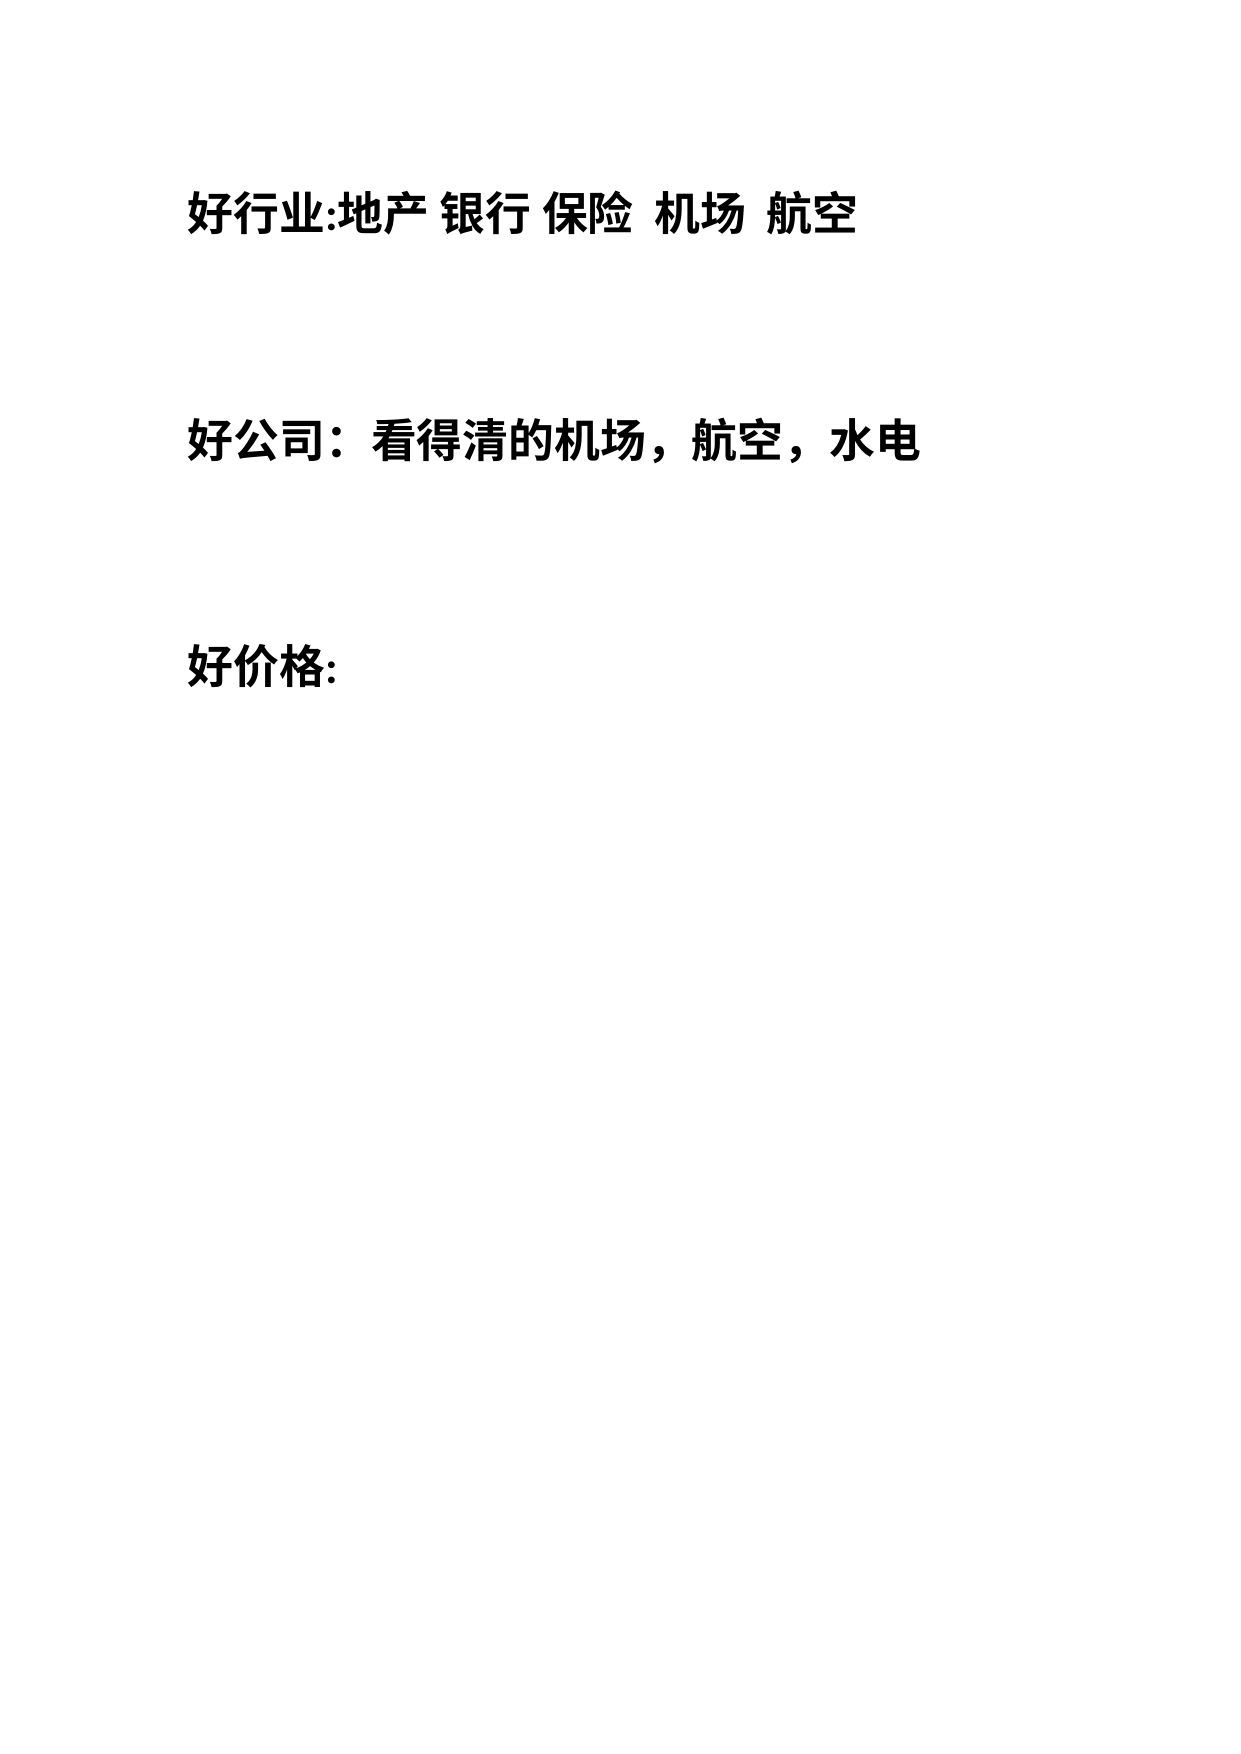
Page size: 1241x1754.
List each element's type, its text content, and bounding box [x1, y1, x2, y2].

subtitle 好公司：看得清的机场，航空，水电 [187, 388, 1053, 486]
subtitle 好价格: [187, 615, 1053, 712]
subtitle 好行业:地产 银行 保险 机场 航空 [187, 162, 1053, 259]
